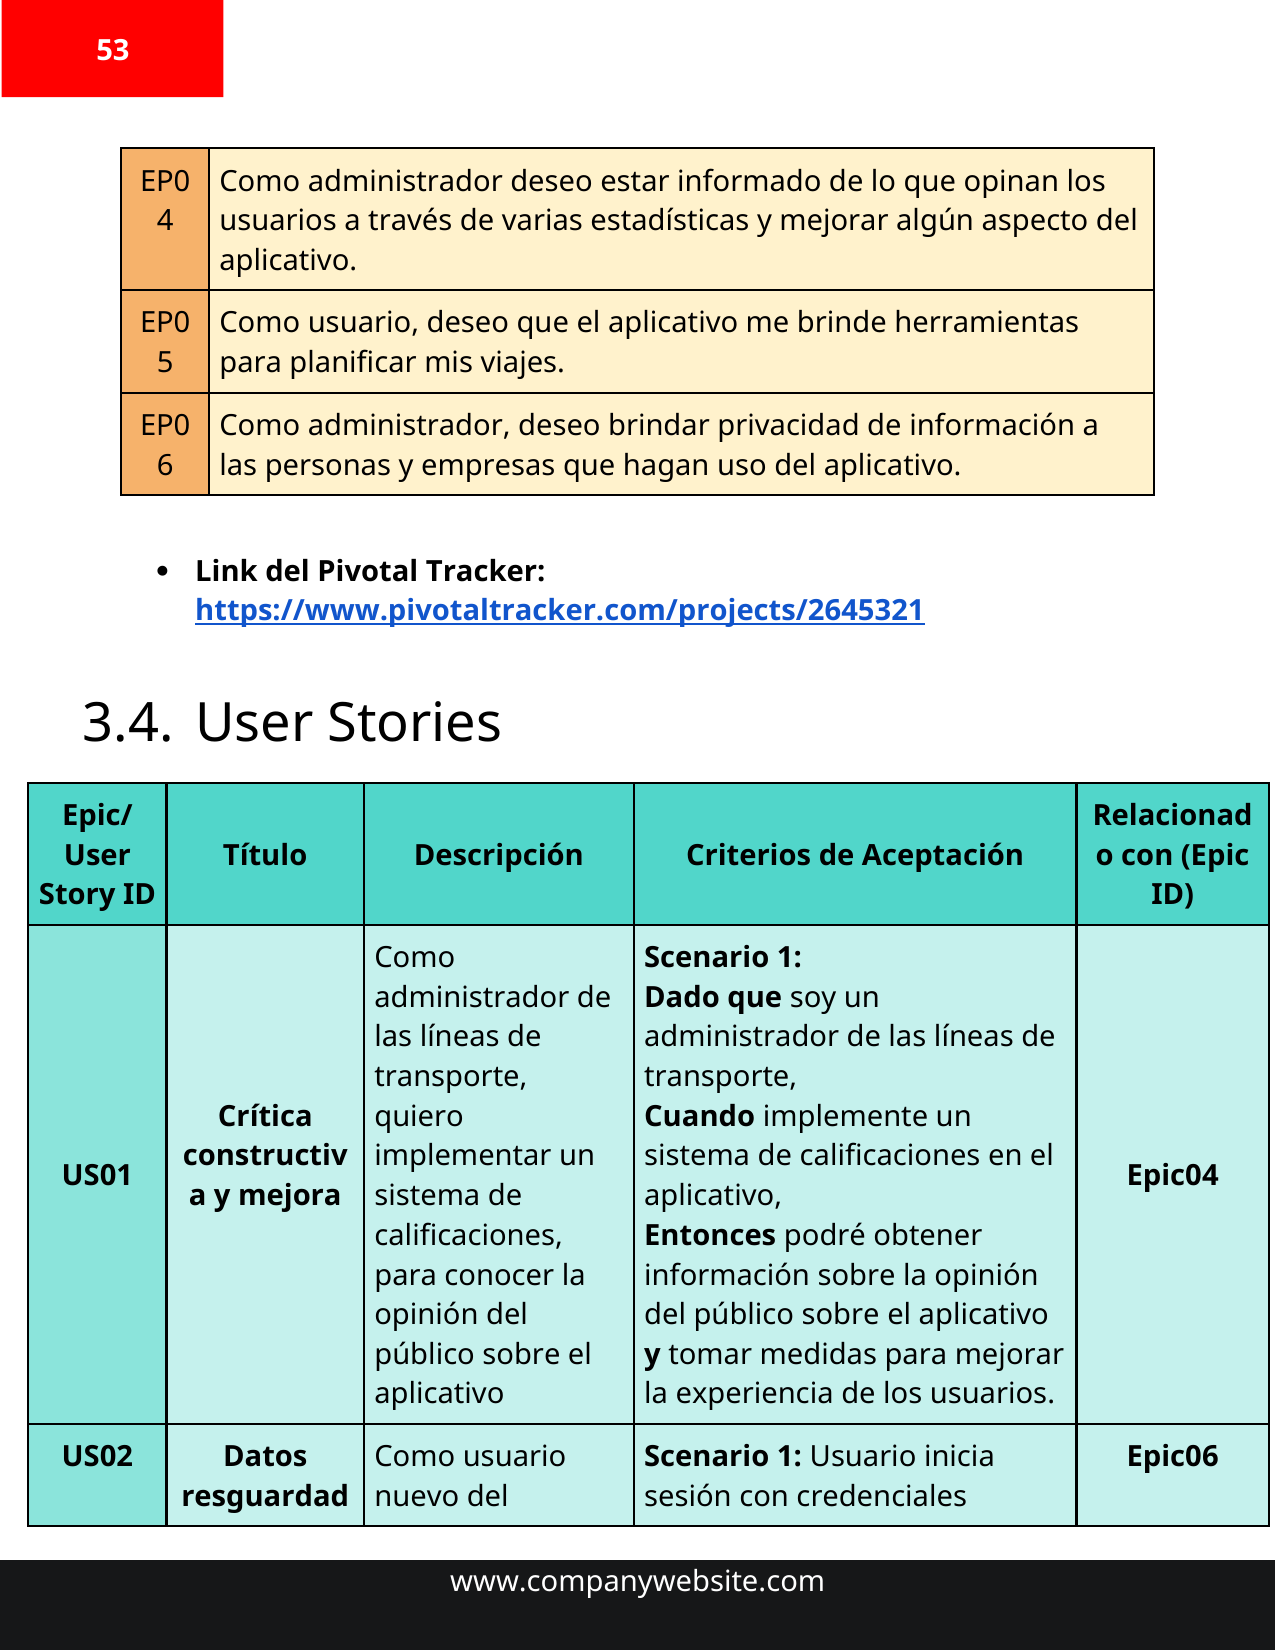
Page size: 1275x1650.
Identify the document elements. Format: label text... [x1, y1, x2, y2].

subtitle User Stories [82, 683, 1155, 757]
table_cell Datos resguardados [168, 1425, 363, 1525]
table_cell Como administrador de las líneas de transporte, quiero implementar un sistema de calificaciones, para conocer la opinión del público sobre el aplicativo [365, 926, 633, 1423]
table_cell Epic04 [1078, 926, 1268, 1423]
table_cell EP04 [122, 149, 208, 289]
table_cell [635, 1425, 1075, 1525]
table_cell US02 [29, 1425, 165, 1525]
table_cell Epic06 [1078, 1425, 1268, 1525]
table_header Relacionado con (Epic ID) [1078, 784, 1268, 924]
table_cell Scenario 1: Dado que soy un administrador de las líneas de transporte, Cuando implemente un sistema de calificaciones en el aplicativo, Entonces podré obtener información sobre la opinión del público sobre el aplicativo y tomar medidas para mejorar la experiencia de los usuarios. [635, 926, 1075, 1423]
table_header Descripción [365, 784, 633, 924]
list Link del Pivotal Tracker: https://www.pivotaltracker.com/projects/2645321 [157, 550, 1155, 629]
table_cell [365, 1425, 633, 1525]
table_header Título [168, 784, 363, 924]
table_cell US01 [29, 926, 165, 1423]
table_cell Como administrador deseo estar informado de lo que opinan los usuarios a través de varias estadísticas y mejorar algún aspecto del aplicativo. [210, 149, 1153, 289]
table_cell Crítica constructiva y mejora [168, 926, 363, 1423]
table_cell Como administrador, deseo brindar privacidad de información a las personas y empresas que hagan uso del aplicativo. [210, 394, 1153, 494]
table_cell Como usuario, deseo que el aplicativo me brinde herramientas para planificar mis viajes. [210, 291, 1153, 392]
table_cell EP06 [122, 394, 208, 494]
table_cell EP05 [122, 291, 208, 392]
table_header Epic/User Story ID [29, 784, 165, 924]
table_header Criterios de Aceptación [635, 784, 1075, 924]
